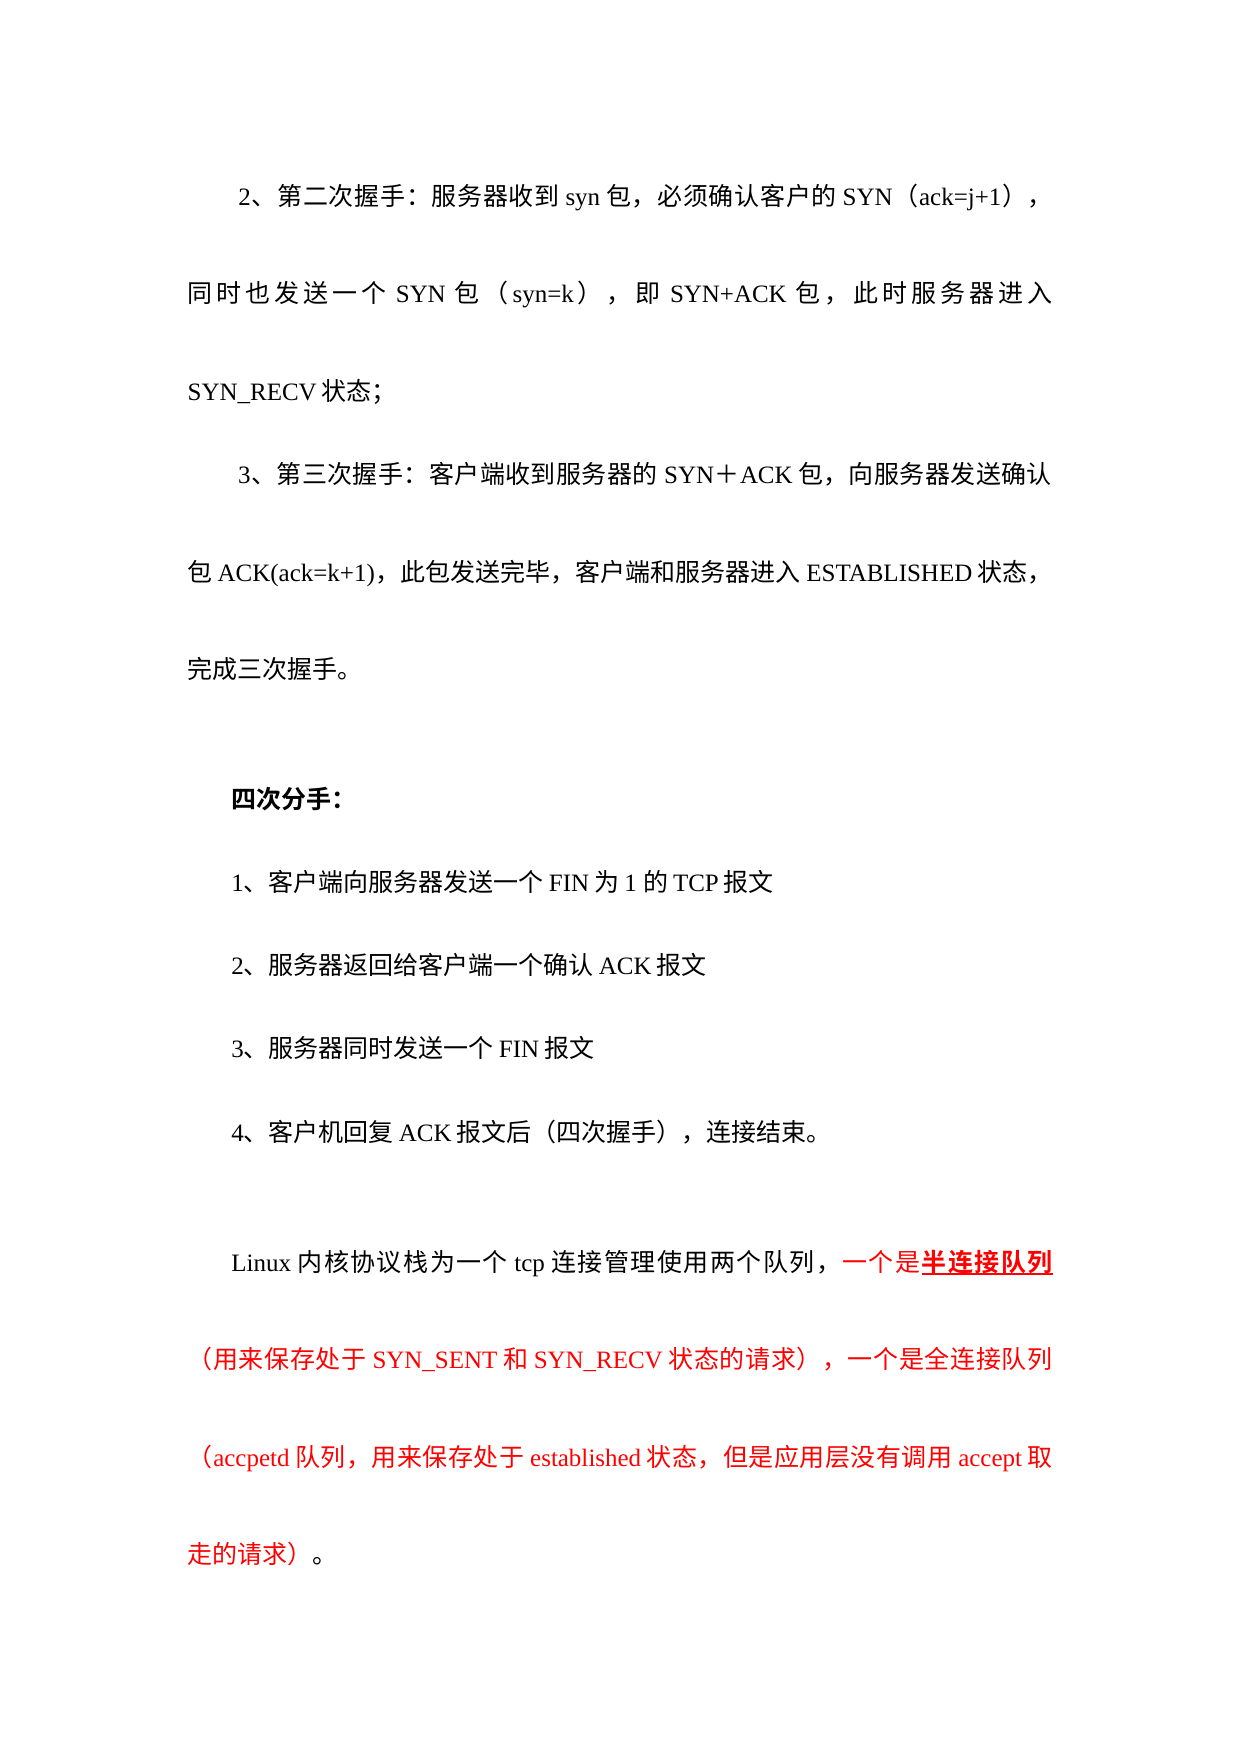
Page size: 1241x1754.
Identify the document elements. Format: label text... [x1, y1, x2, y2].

text 3、服务器同时发送一个FIN报文 [187, 1014, 1053, 1079]
text Linux内核协议栈为一个tcp连接管理使用两个队列，一个是半连接队列（用来保存处于SYN_SENT和SYN_RECV状态的请求），一个是全连接队列（accpetd队列，用来保存处于established状态，但是应用层没有调用accept取走的请求）。 [187, 1228, 1053, 1585]
text 2、第二次握手：服务器收到syn包，必须确认客户的SYN（ack=j+1），同时也发送一个SYN包（syn=k），即SYN+ACK包，此时服务器进入SYN_RECV状态； [187, 162, 1053, 422]
text 2、服务器返回给客户端一个确认ACK报文 [187, 931, 1053, 996]
text 3、第三次握手：客户端收到服务器的SYN＋ACK包，向服务器发送确认包ACK(ack=k+1)，此包发送完毕，客户端和服务器进入ESTABLISHED状态，完成三次握手。 [187, 440, 1053, 700]
text 四次分手： [187, 765, 1053, 830]
text 1、客户端向服务器发送一个FIN为1 的TCP报文 [187, 848, 1053, 913]
text 4、客户机回复ACK报文后（四次握手），连接结束。 [187, 1098, 1053, 1163]
